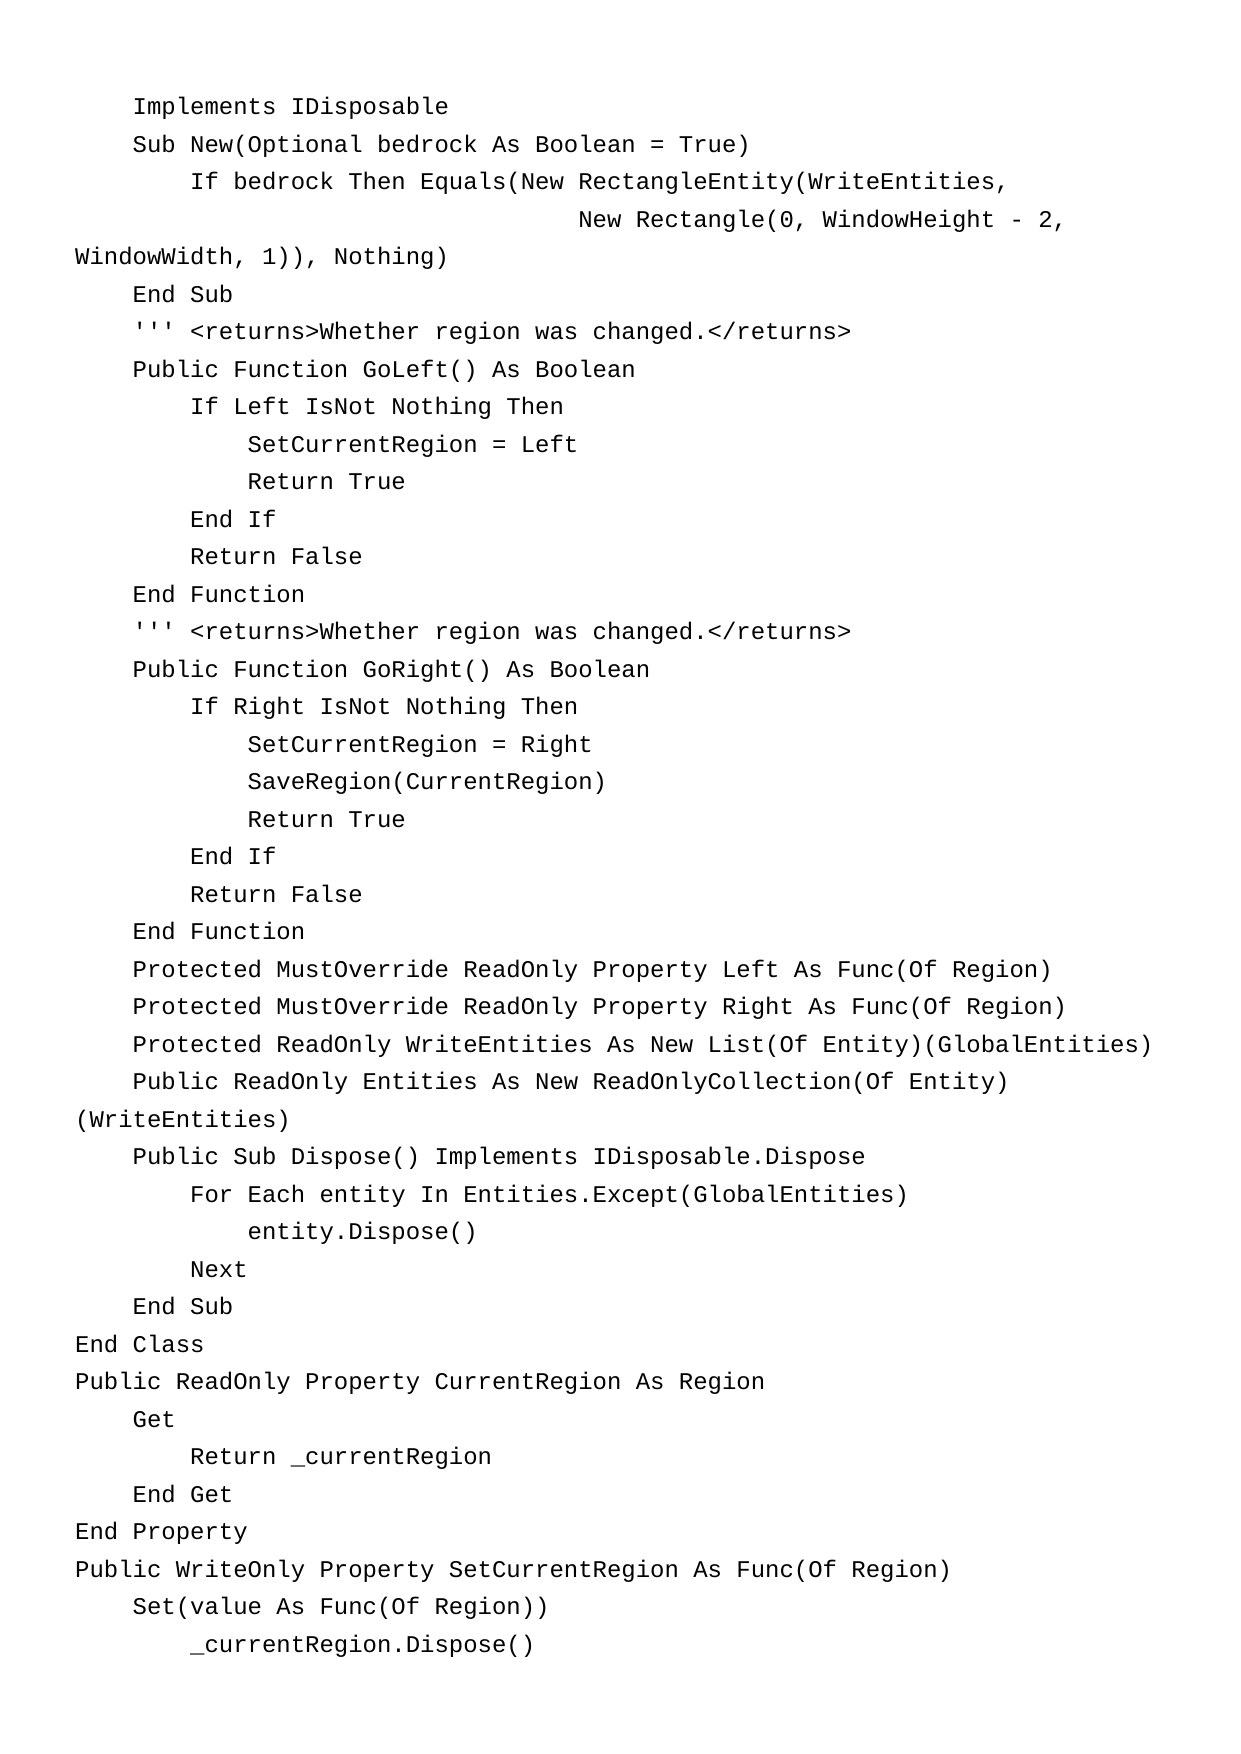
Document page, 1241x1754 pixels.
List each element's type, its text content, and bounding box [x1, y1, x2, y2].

text Get [75, 1402, 1165, 1439]
text Return False [75, 877, 1165, 914]
text Return True [75, 802, 1165, 839]
text End Function [75, 914, 1165, 952]
text Protected MustOverride ReadOnly Property Left As Func(Of Region) [75, 952, 1165, 989]
text End If [75, 839, 1165, 877]
text End Get [75, 1477, 1165, 1514]
text Public WriteOnly Property SetCurrentRegion As Func(Of Region) [75, 1552, 1165, 1589]
text Return _currentRegion [75, 1439, 1165, 1477]
text If Right IsNot Nothing Then [75, 689, 1165, 727]
text Public Function GoRight() As Boolean [75, 652, 1165, 689]
text End Sub [75, 1289, 1165, 1327]
text ''' <returns>Whether region was changed.</returns> [75, 614, 1165, 652]
text Return False [75, 539, 1165, 577]
text New Rectangle(0, WindowHeight - 2, WindowWidth, 1)), Nothing) [75, 202, 1165, 277]
text End If [75, 502, 1165, 539]
text Public ReadOnly Entities As New ReadOnlyCollection(Of Entity)(WriteEntities) [75, 1064, 1165, 1139]
text Public Function GoLeft() As Boolean [75, 352, 1165, 389]
text _currentRegion.Dispose() [75, 1627, 1165, 1664]
text Protected ReadOnly WriteEntities As New List(Of Entity)(GlobalEntities) [75, 1027, 1165, 1064]
text For Each entity In Entities.Except(GlobalEntities) [75, 1177, 1165, 1214]
text Public ReadOnly Property CurrentRegion As Region [75, 1364, 1165, 1402]
text Next [75, 1252, 1165, 1289]
text Set(value As Func(Of Region)) [75, 1589, 1165, 1627]
text End Class [75, 1327, 1165, 1364]
text End Property [75, 1514, 1165, 1552]
text Return True [75, 464, 1165, 502]
text SetCurrentRegion = Left [75, 427, 1165, 464]
text Public Sub Dispose() Implements IDisposable.Dispose [75, 1139, 1165, 1177]
text ''' <returns>Whether region was changed.</returns> [75, 314, 1165, 352]
text If bedrock Then Equals(New RectangleEntity(WriteEntities, [75, 164, 1165, 202]
text Protected MustOverride ReadOnly Property Right As Func(Of Region) [75, 989, 1165, 1027]
text End Sub [75, 277, 1165, 314]
text End Function [75, 577, 1165, 614]
text entity.Dispose() [75, 1214, 1165, 1252]
text SetCurrentRegion = Right [75, 727, 1165, 764]
text If Left IsNot Nothing Then [75, 389, 1165, 427]
text SaveRegion(CurrentRegion) [75, 764, 1165, 802]
text Implements IDisposable [75, 89, 1165, 127]
text Sub New(Optional bedrock As Boolean = True) [75, 127, 1165, 164]
